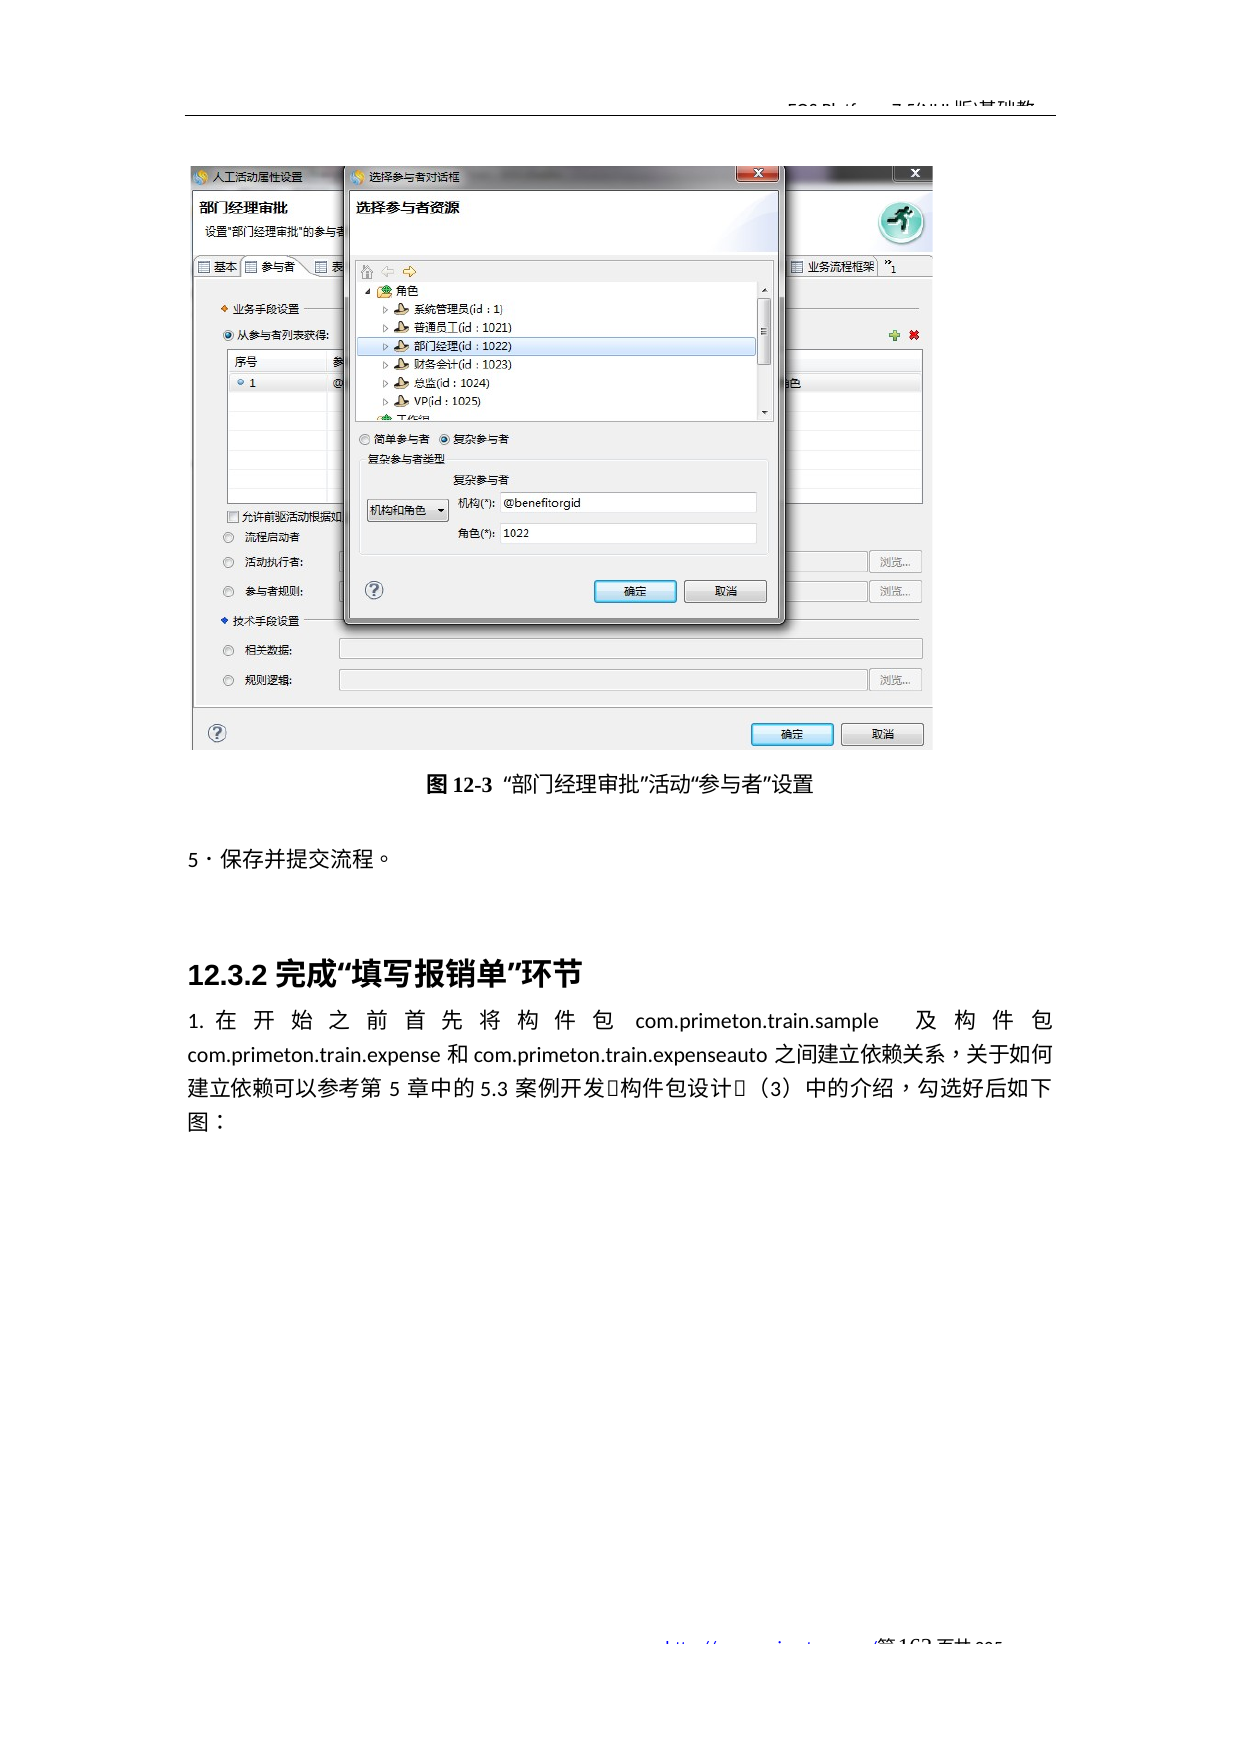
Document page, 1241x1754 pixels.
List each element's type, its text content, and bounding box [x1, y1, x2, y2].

text 图12-3 “部门经理审批”活动“参与者”设置 [176, 769, 1064, 799]
text 5．保存并提交流程。 [187, 844, 1111, 873]
list 在开始之前首先将构件包com.primeton.train.sample 及构件包com.primeton.train.expense 和 com.primeton.train.expenseauto 之间建立依赖关系，关于如何建立依赖可以参考第 5 章中的 5.3 案例开发构件包设计（3）中的介绍，勾选好后如下图： [187, 1005, 1053, 1137]
subtitle 完成“填写报销单”环节 [187, 952, 1111, 994]
picture [190, 166, 933, 750]
